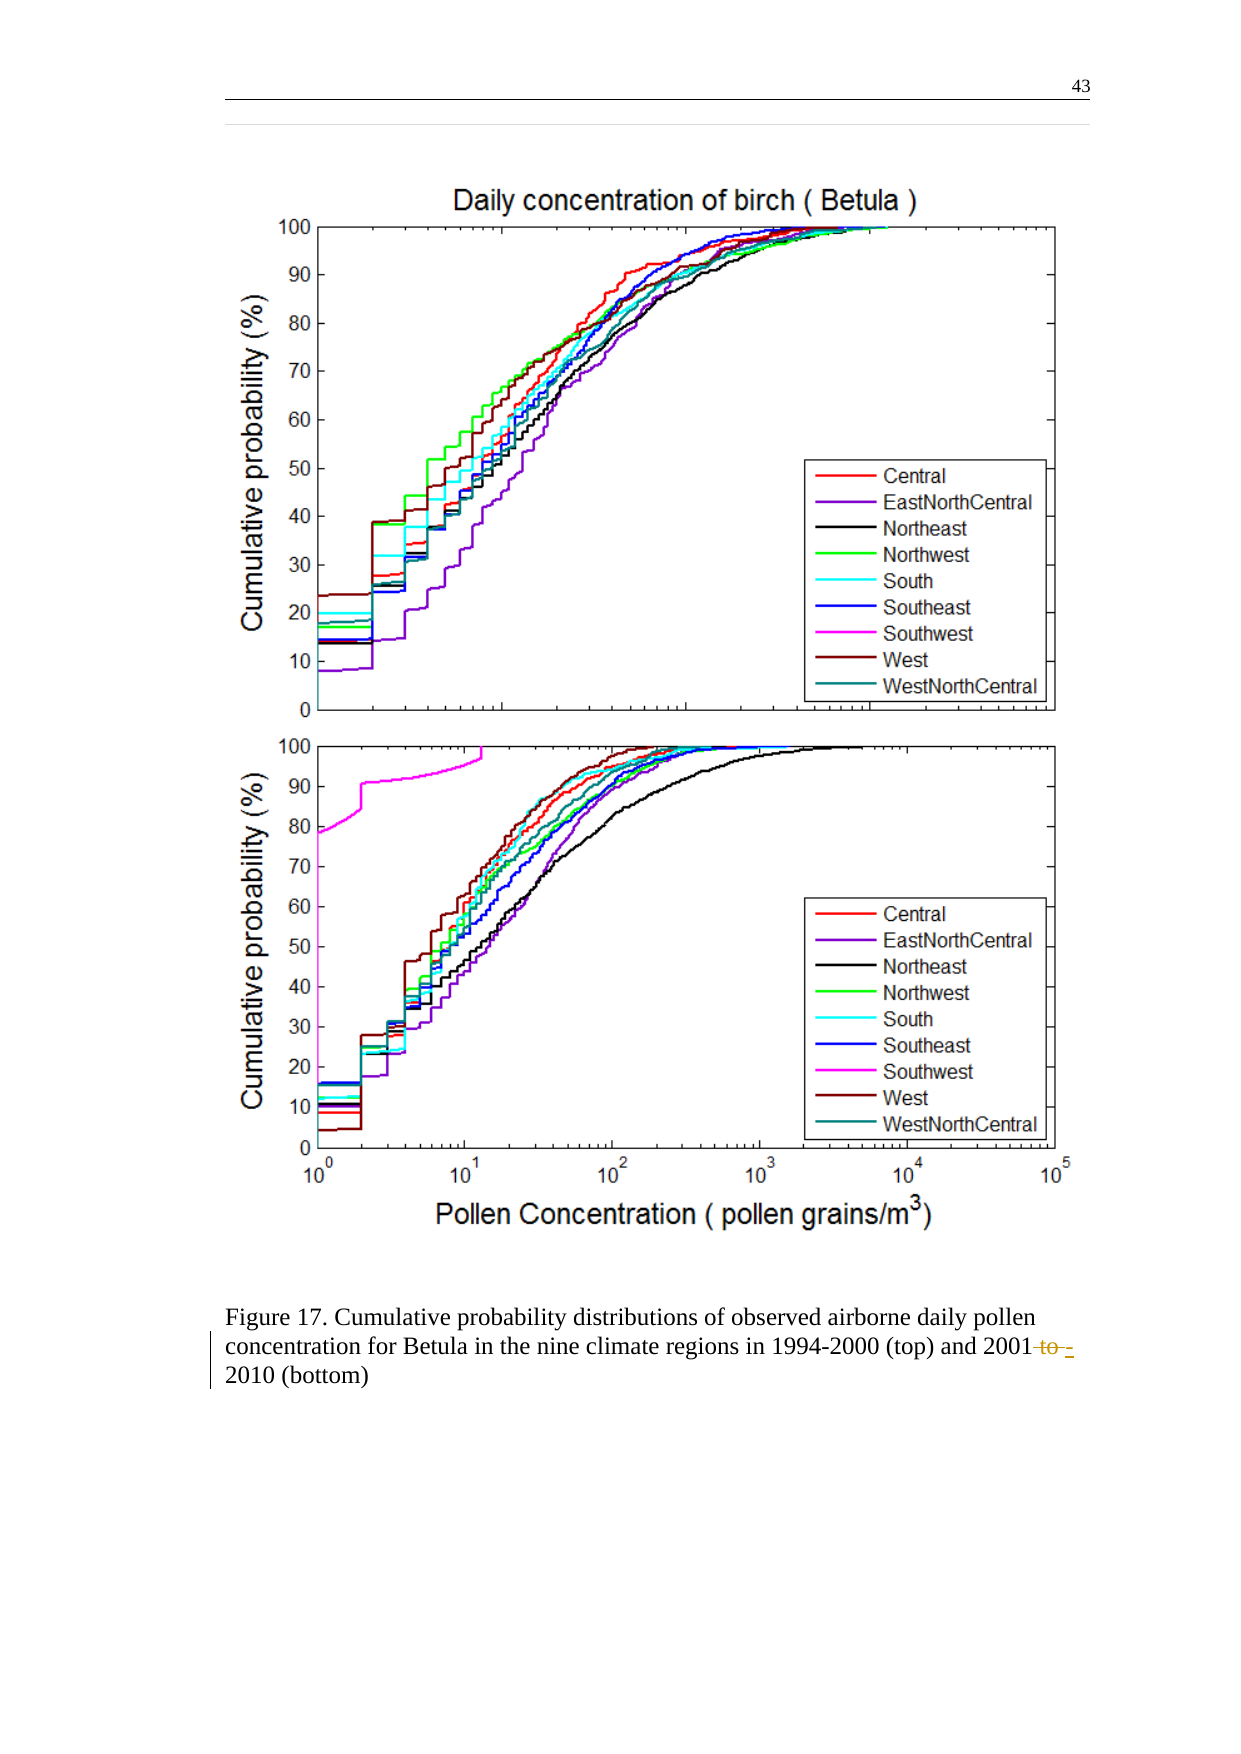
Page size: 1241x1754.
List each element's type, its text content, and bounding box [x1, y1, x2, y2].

text Figure 17. Cumulative probability distributions of observed airborne daily pollen concentration for Betula in the nine climate regions in 1994-2000 (top) and 20012010 (bottom) [225, 1302, 1090, 1389]
picture [231, 150, 1072, 1303]
